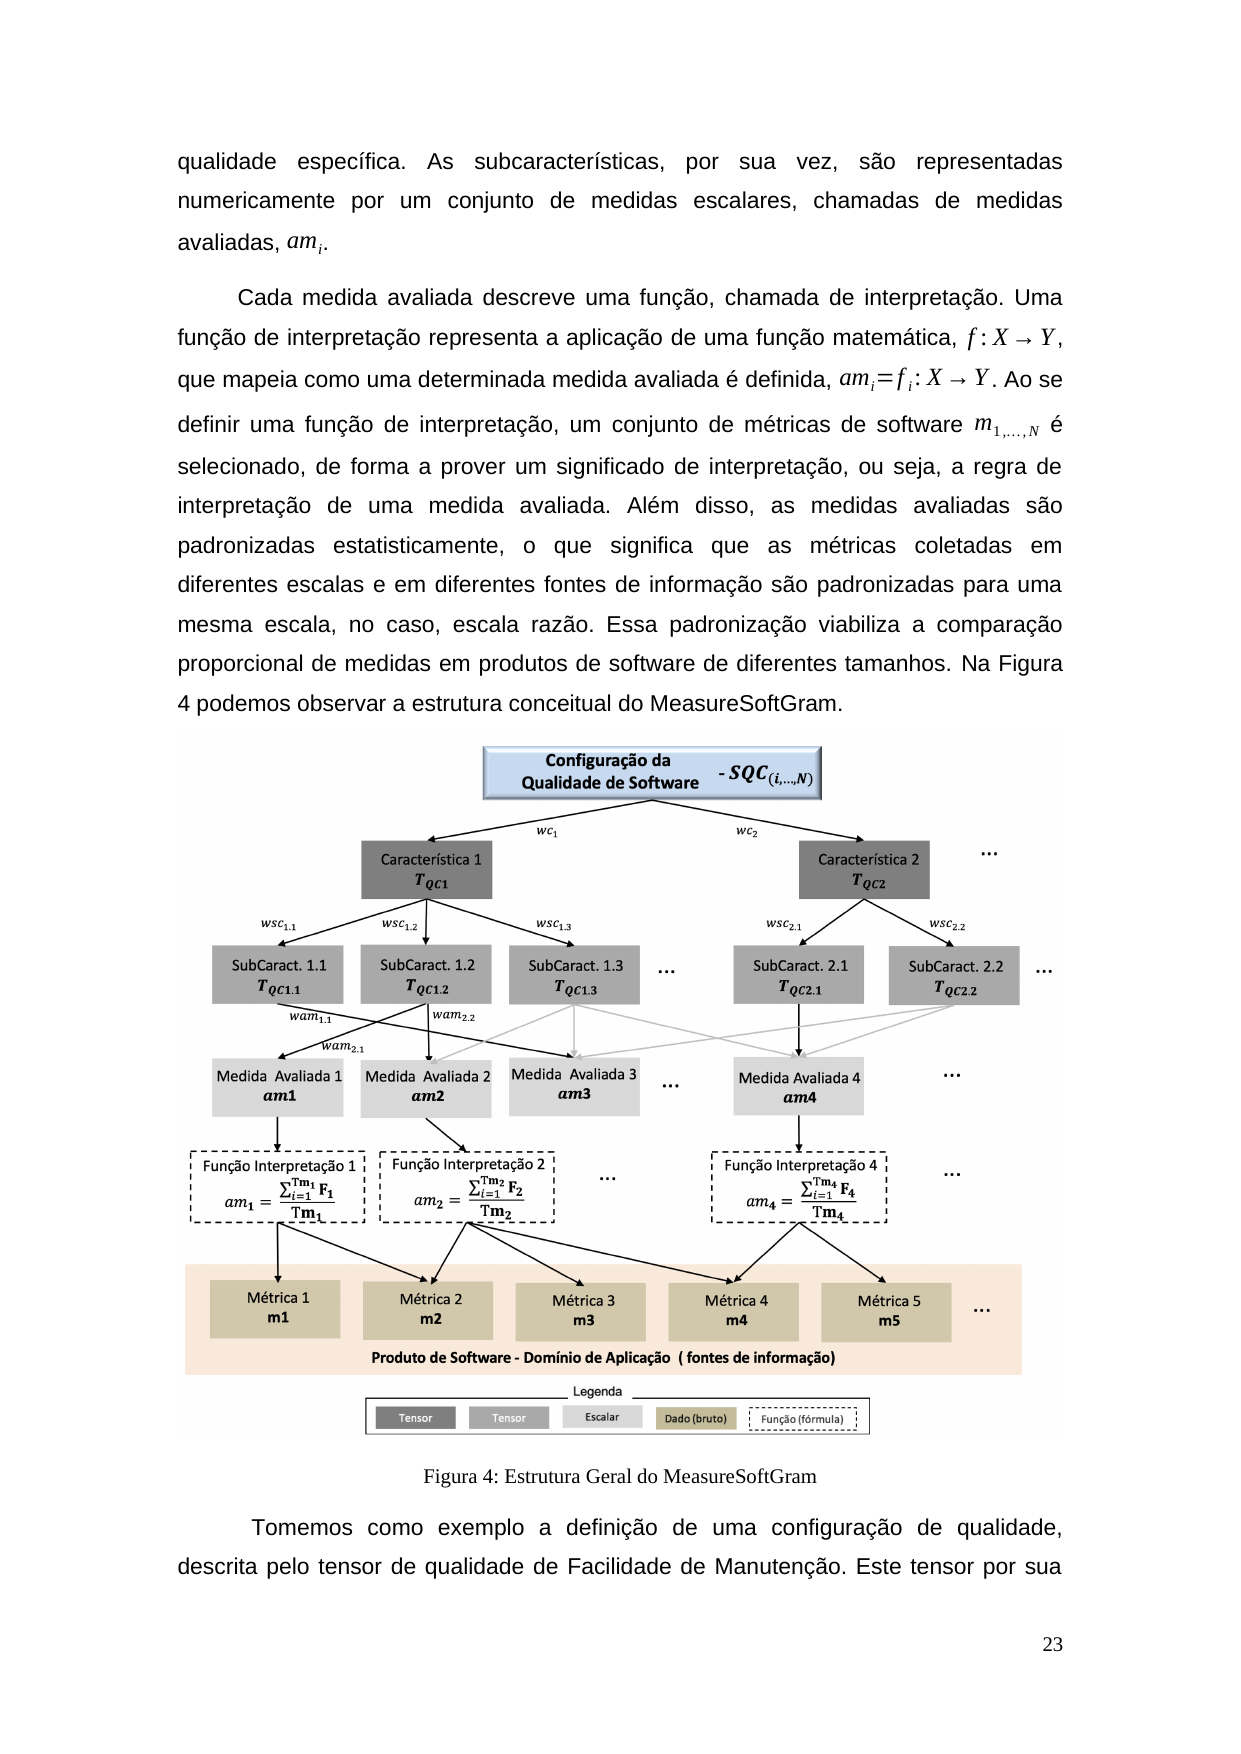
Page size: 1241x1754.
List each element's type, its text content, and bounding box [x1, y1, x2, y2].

picture [177, 729, 1063, 1438]
text Cada medida avaliada descreve uma função, chamada de interpretação. Uma função de interpretação representa a aplicação de uma função matemática, , que mapeia como uma determinada medida avaliada é definida, . Ao se definir uma função de interpretação, um conjunto de métricas de software é selecionado, de forma a prover um significado de interpretação, ou seja, a regra de interpretação de uma medida avaliada. Além disso, as medidas avaliadas são padronizadas estatisticamente, o que significa que as métricas coletadas em diferentes escalas e em diferentes fontes de informação são padronizadas para uma mesma escala, no caso, escala razão. Essa padronização viabiliza a comparação proporcional de medidas em produtos de software de diferentes tamanhos. Na Figura 4 podemos observar a estrutura conceitual do MeasureSoftGram. [177, 284, 1063, 716]
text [177, 1513, 1063, 1579]
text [177, 148, 1063, 258]
text Figura 4: Estrutura Geral do MeasureSoftGram [177, 1464, 1063, 1488]
